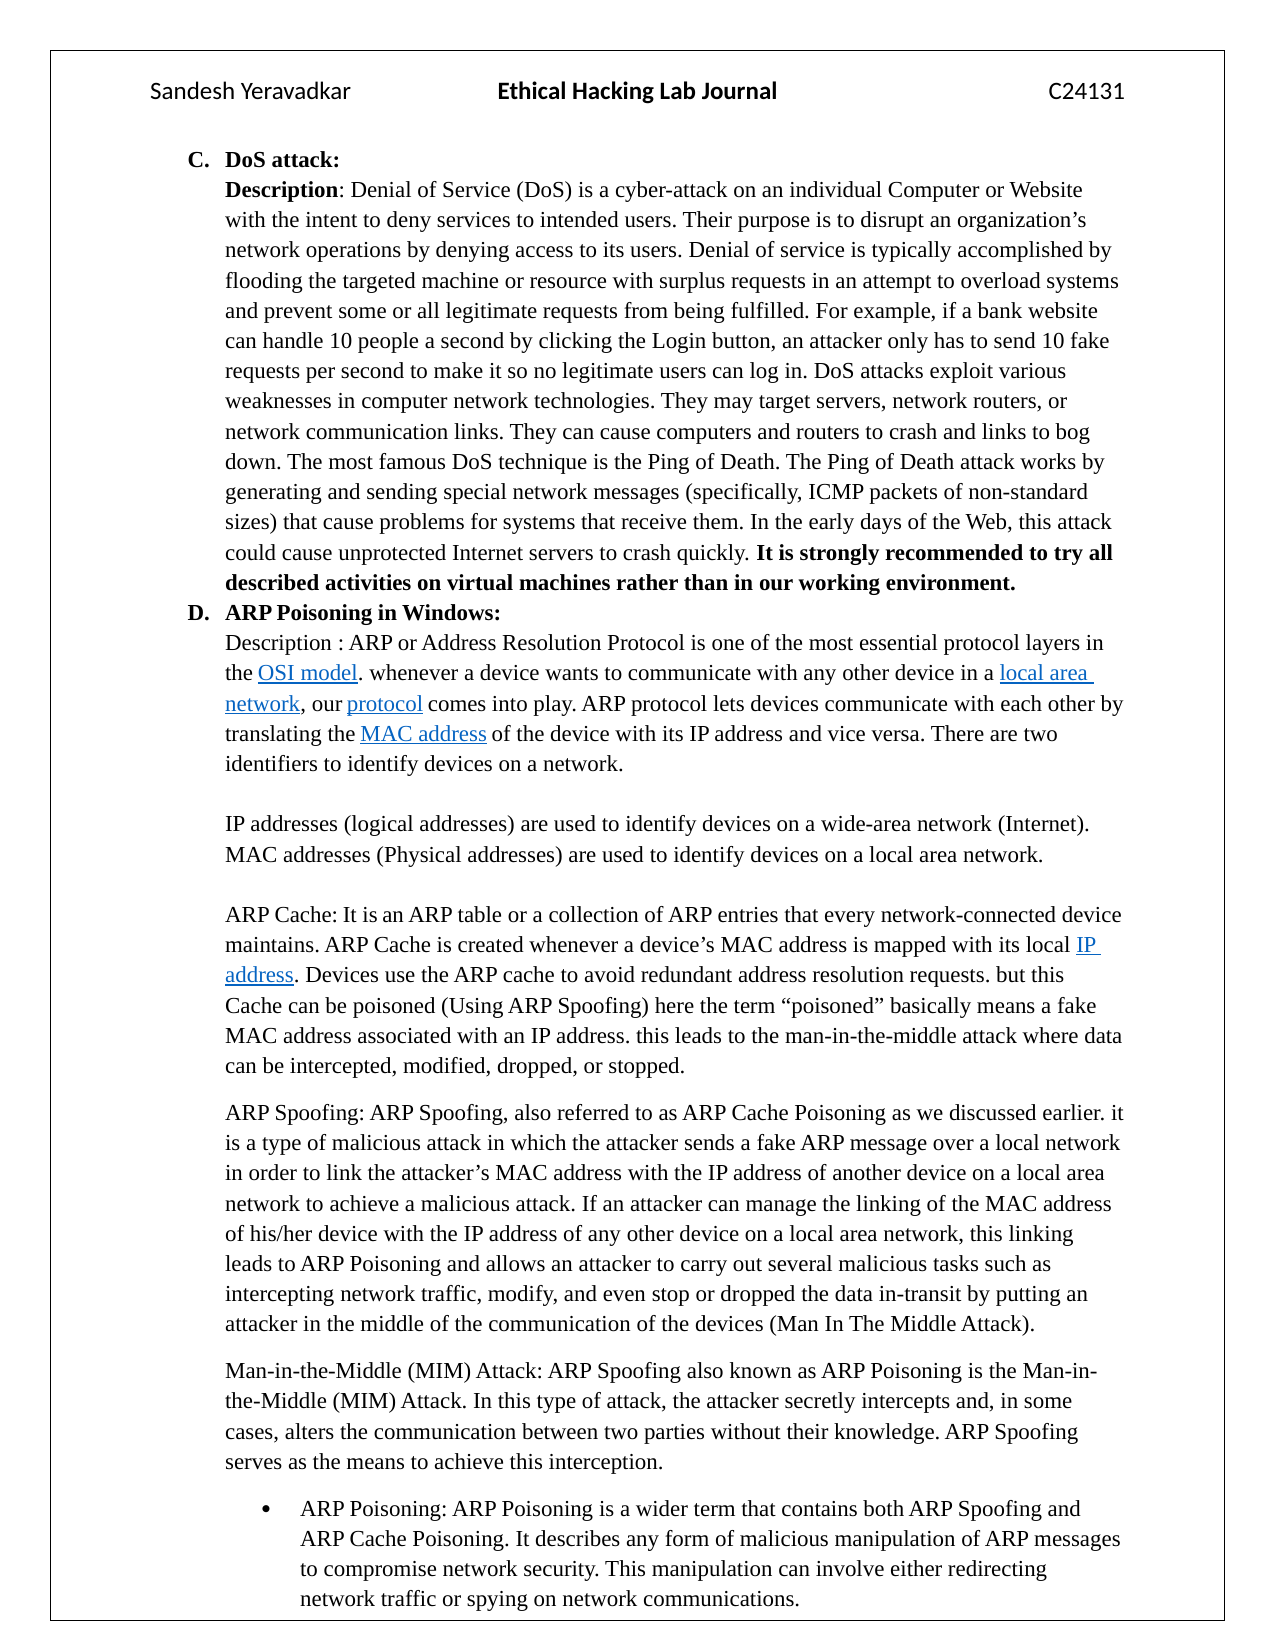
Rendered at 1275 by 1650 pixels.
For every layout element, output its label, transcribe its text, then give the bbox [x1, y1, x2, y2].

list ARP Poisoning: ARP Poisoning is a wider term that contains both ARP Spoofing and ARP Cache Poisoning. It describes any form of malicious manipulation of ARP messages to compromise network security. This manipulation can involve either redirecting network traffic or spying on network communications. [262, 1495, 1125, 1612]
list Description: Denial of Service (DoS) is a cyber-attack on an individual Computer or Website with the intent to deny services to intended users. Their purpose is to disrupt an organization’s network operations by denying access to its users. Denial of service is typically accomplished by flooding the targeted machine or resource with surplus requests in an attempt to overload systems and prevent some or all legitimate requests from being fulfilled. For example, if a bank website can handle 10 people a second by clicking the Login button, an attacker only has to send 10 fake requests per second to make it so no legitimate users can log in. DoS attacks exploit various weaknesses in computer network technologies. They may target servers, network routers, or network communication links. They can cause computers and routers to crash and links to bog down. The most famous DoS technique is the Ping of Death. The Ping of Death attack works by generating and sending special network messages (specifically, ICMP packets of non-standard sizes) that cause problems for systems that receive them. In the early days of the Web, this attack could cause unprotected Internet servers to crash quickly. It is strongly recommended to try all described activities on virtual machines rather than in our working environment. [225, 176, 1125, 595]
list DoS attack: [187, 146, 1125, 172]
text Man-in-the-Middle (MIM) Attack: ARP Spoofing also known as ARP Poisoning is the Man-in-the-Middle (MIM) Attack. In this type of attack, the attacker secretly intercepts and, in some cases, alters the communication between two parties without their knowledge. ARP Spoofing serves as the means to achieve this interception. [225, 1357, 1125, 1474]
list ARP Cache: It is an ARP table or a collection of ARP entries that every network-connected device maintains. ARP Cache is created whenever a device’s MAC address is mapped with its local IP address. Devices use the ARP cache to avoid redundant address resolution requests. but this Cache can be poisoned (Using ARP Spoofing) here the term “poisoned” basically means a fake MAC address associated with an IP address. this leads to the man-in-the-middle attack where data can be intercepted, modified, dropped, or stopped. [225, 901, 1125, 1078]
text ARP Spoofing: ARP Spoofing, also referred to as ARP Cache Poisoning as we discussed earlier. it is a type of malicious attack in which the attacker sends a fake ARP message over a local network in order to link the attacker’s MAC address with the IP address of another device on a local area network to achieve a malicious attack. If an attacker can manage the linking of the MAC address of his/her device with the IP address of any other device on a local area network, this linking leads to ARP Poisoning and allows an attacker to carry out several malicious tasks such as intercepting network traffic, modify, and even stop or dropped the data in-transit by putting an attacker in the middle of the communication of the devices (Man In The Middle Attack). [225, 1099, 1125, 1337]
list IP addresses (logical addresses) are used to identify devices on a wide-area network (Internet). [225, 810, 1125, 837]
list MAC addresses (Physical addresses) are used to identify devices on a local area network. [225, 841, 1125, 867]
list Description : ARP or Address Resolution Protocol is one of the most essential protocol layers in the OSI model. whenever a device wants to communicate with any other device in a local area network, our protocol comes into play. ARP protocol lets devices communicate with each other by translating the MAC address of the device with its IP address and vice versa. There are two identifiers to identify devices on a network. [225, 629, 1125, 776]
list ARP Poisoning in Windows: [187, 599, 1125, 625]
